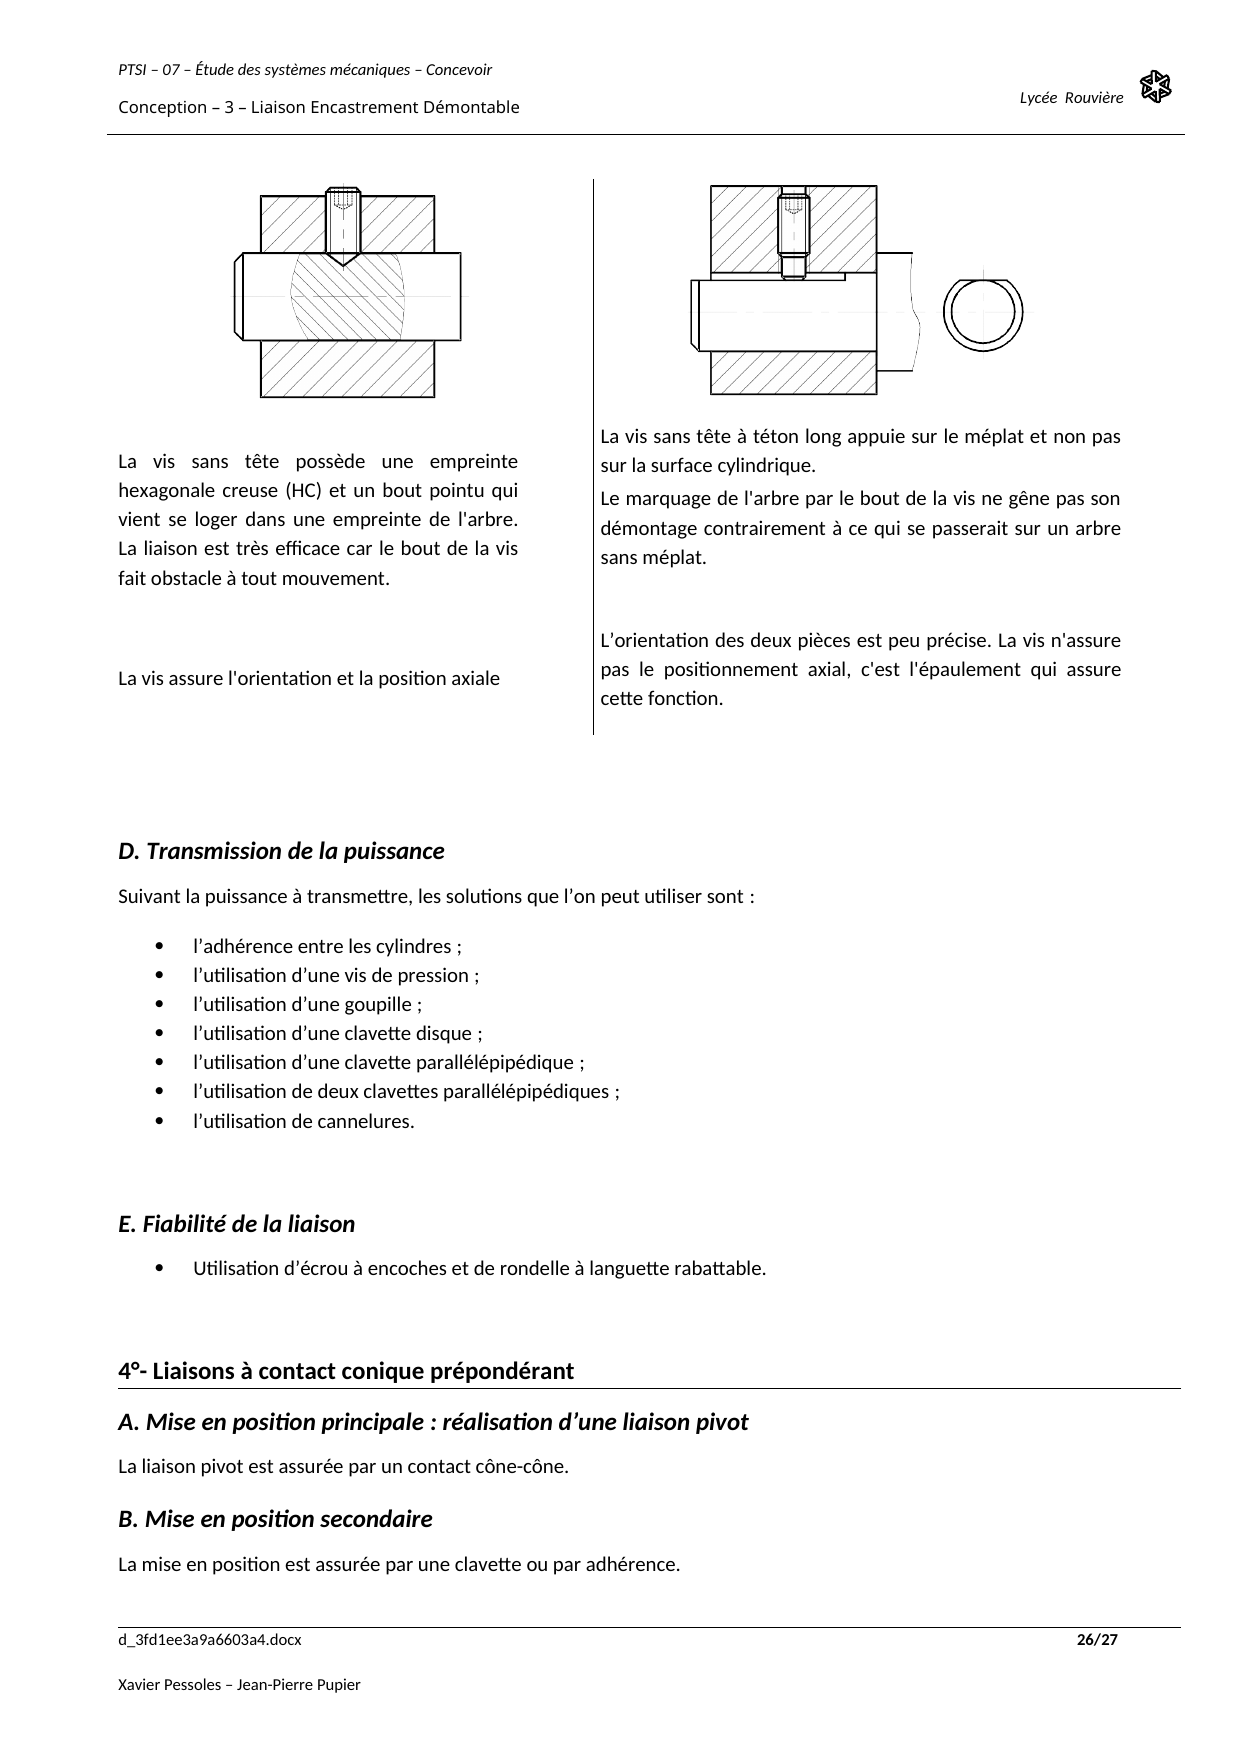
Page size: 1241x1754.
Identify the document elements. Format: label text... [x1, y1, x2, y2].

table_header [594, 179, 1129, 423]
list l’utilisation d’une clavette disque ; [156, 1020, 1181, 1046]
list l’utilisation d’une goupille ; [156, 991, 1181, 1017]
list l’utilisation de deux clavettes parallélépipédiques ; [156, 1079, 1181, 1104]
subtitle Fiabilité de la liaison [118, 1208, 1181, 1238]
subtitle Liaisons à contact conique prépondérant [118, 1355, 1181, 1388]
subtitle Mise en position secondaire [118, 1503, 1181, 1534]
list l’adhérence entre les cylindres ; [156, 933, 1181, 958]
table_cell La vis sans tête possède une empreinte hexagonale creuse (HC) et un bout pointu qui vient se loger dans une empreinte de l'arbre. La liaison est très efficace car le bout de la vis fait obstacle à tout mouvement. La vis assure l'orientation et la position axiale [111, 423, 593, 735]
table_cell La vis sans tête à téton long appuie sur le méplat et non pas sur la surface cylindrique. Le marquage de l'arbre par le bout de la vis ne gêne pas son démontage contrairement à ce qui se passerait sur un arbre sans méplat. L’orientation des deux pièces est peu précise. La vis n'assure pas le positionnement axial, c'est l'épaulement qui assure cette fonction. [594, 423, 1129, 735]
list l’utilisation d’une clavette parallélépipédique ; [156, 1049, 1181, 1075]
table_header [111, 179, 593, 423]
subtitle Transmission de la puissance [118, 835, 1181, 866]
text La liaison pivot est assurée par un contact cône-cône. [118, 1453, 1181, 1479]
list Utilisation d’écrou à encoches et de rondelle à languette rabattable. [156, 1255, 1181, 1281]
list l’utilisation de cannelures. [156, 1108, 1181, 1133]
text La mise en position est assurée par une clavette ou par adhérence. [118, 1551, 1181, 1576]
subtitle Mise en position principale : réalisation d’une liaison pivot [118, 1406, 1181, 1436]
list l’utilisation d’une vis de pression ; [156, 962, 1181, 987]
text Suivant la puissance à transmettre, les solutions que l’on peut utiliser sont : [118, 883, 1181, 908]
